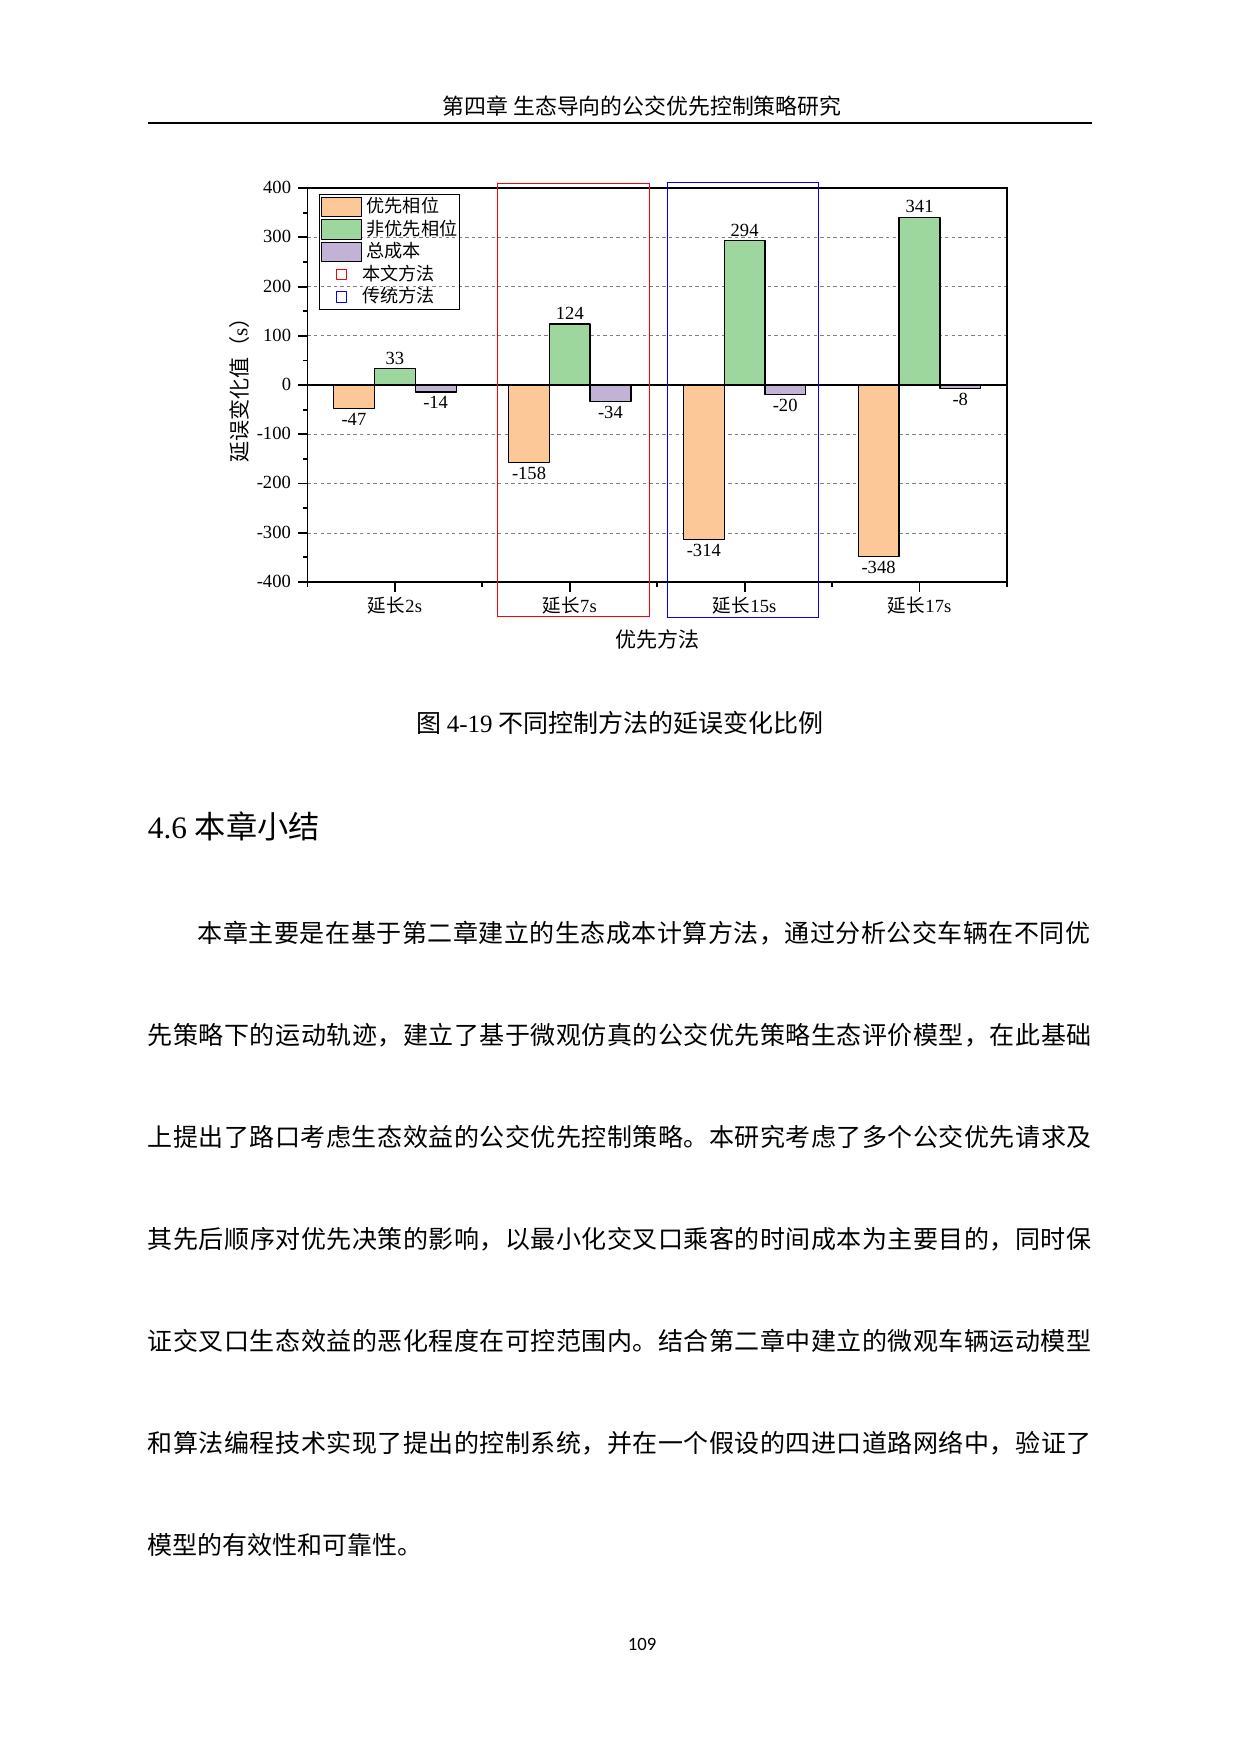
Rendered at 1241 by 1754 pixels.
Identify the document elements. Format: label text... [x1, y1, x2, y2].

text 本章主要是在基于第二章建立的生态成本计算方法，通过分析公交车辆在不同优先策略下的运动轨迹，建立了基于微观仿真的公交优先策略生态评价模型，在此基础上提出了路口考虑生态效益的公交优先控制策略。本研究考虑了多个公交优先请求及其先后顺序对优先决策的影响，以最小化交叉口乘客的时间成本为主要目的，同时保证交叉口生态效益的恶化程度在可控范围内。结合第二章中建立的微观车辆运动模型和算法编程技术实现了提出的控制系统，并在一个假设的四进口道路网络中，验证了模型的有效性和可靠性。 [148, 898, 1092, 1577]
subtitle 4.6 本章小结 [148, 791, 1092, 858]
text 图4-19 不同控制方法的延误变化比例 [148, 688, 1092, 756]
